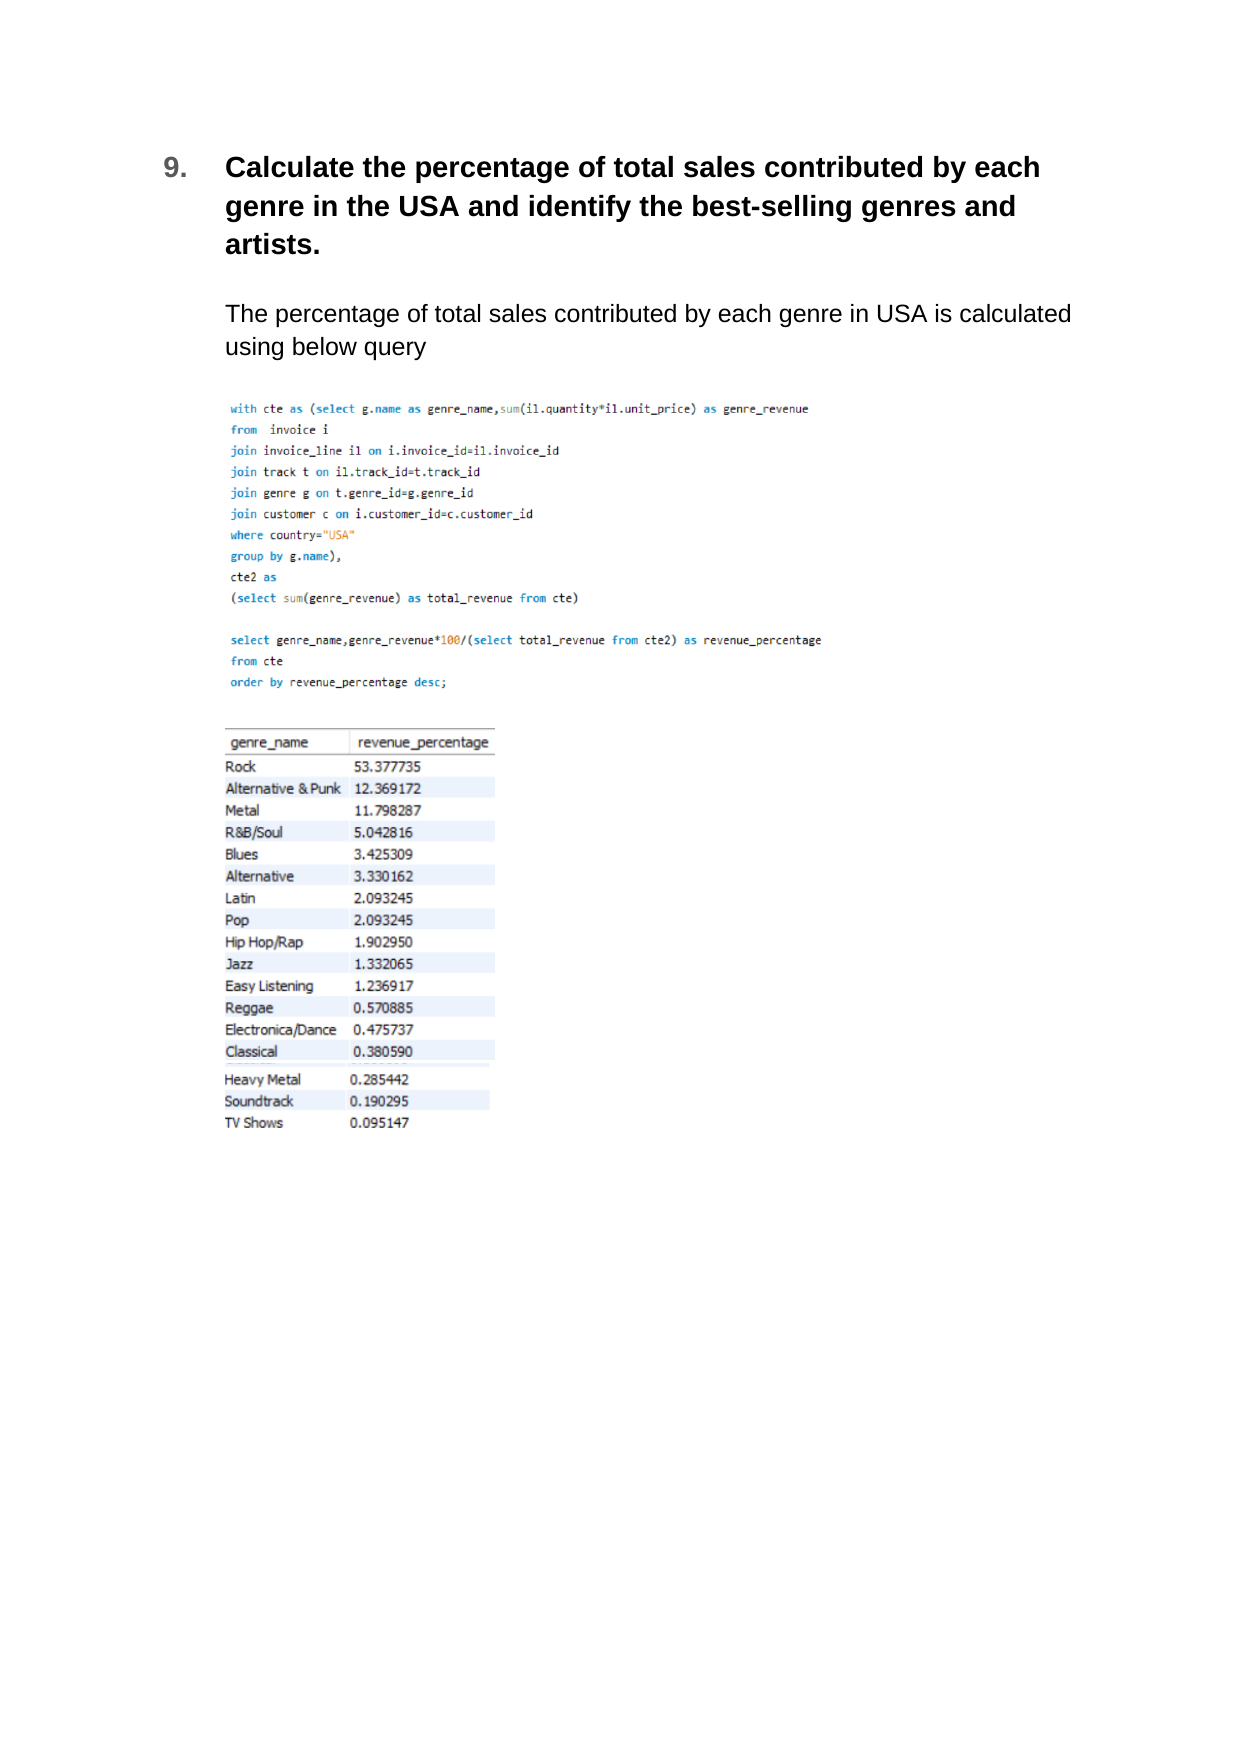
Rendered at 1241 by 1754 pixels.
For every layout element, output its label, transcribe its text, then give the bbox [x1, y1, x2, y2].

picture [225, 1063, 490, 1130]
text The percentage of total sales contributed by each genre in USA is calculated using below query [225, 299, 1090, 360]
picture [225, 397, 824, 692]
list Calculate the percentage of total sales contributed by each genre in the USA and identify the best-selling genres and artists. [187, 150, 1090, 261]
picture [225, 728, 495, 1060]
